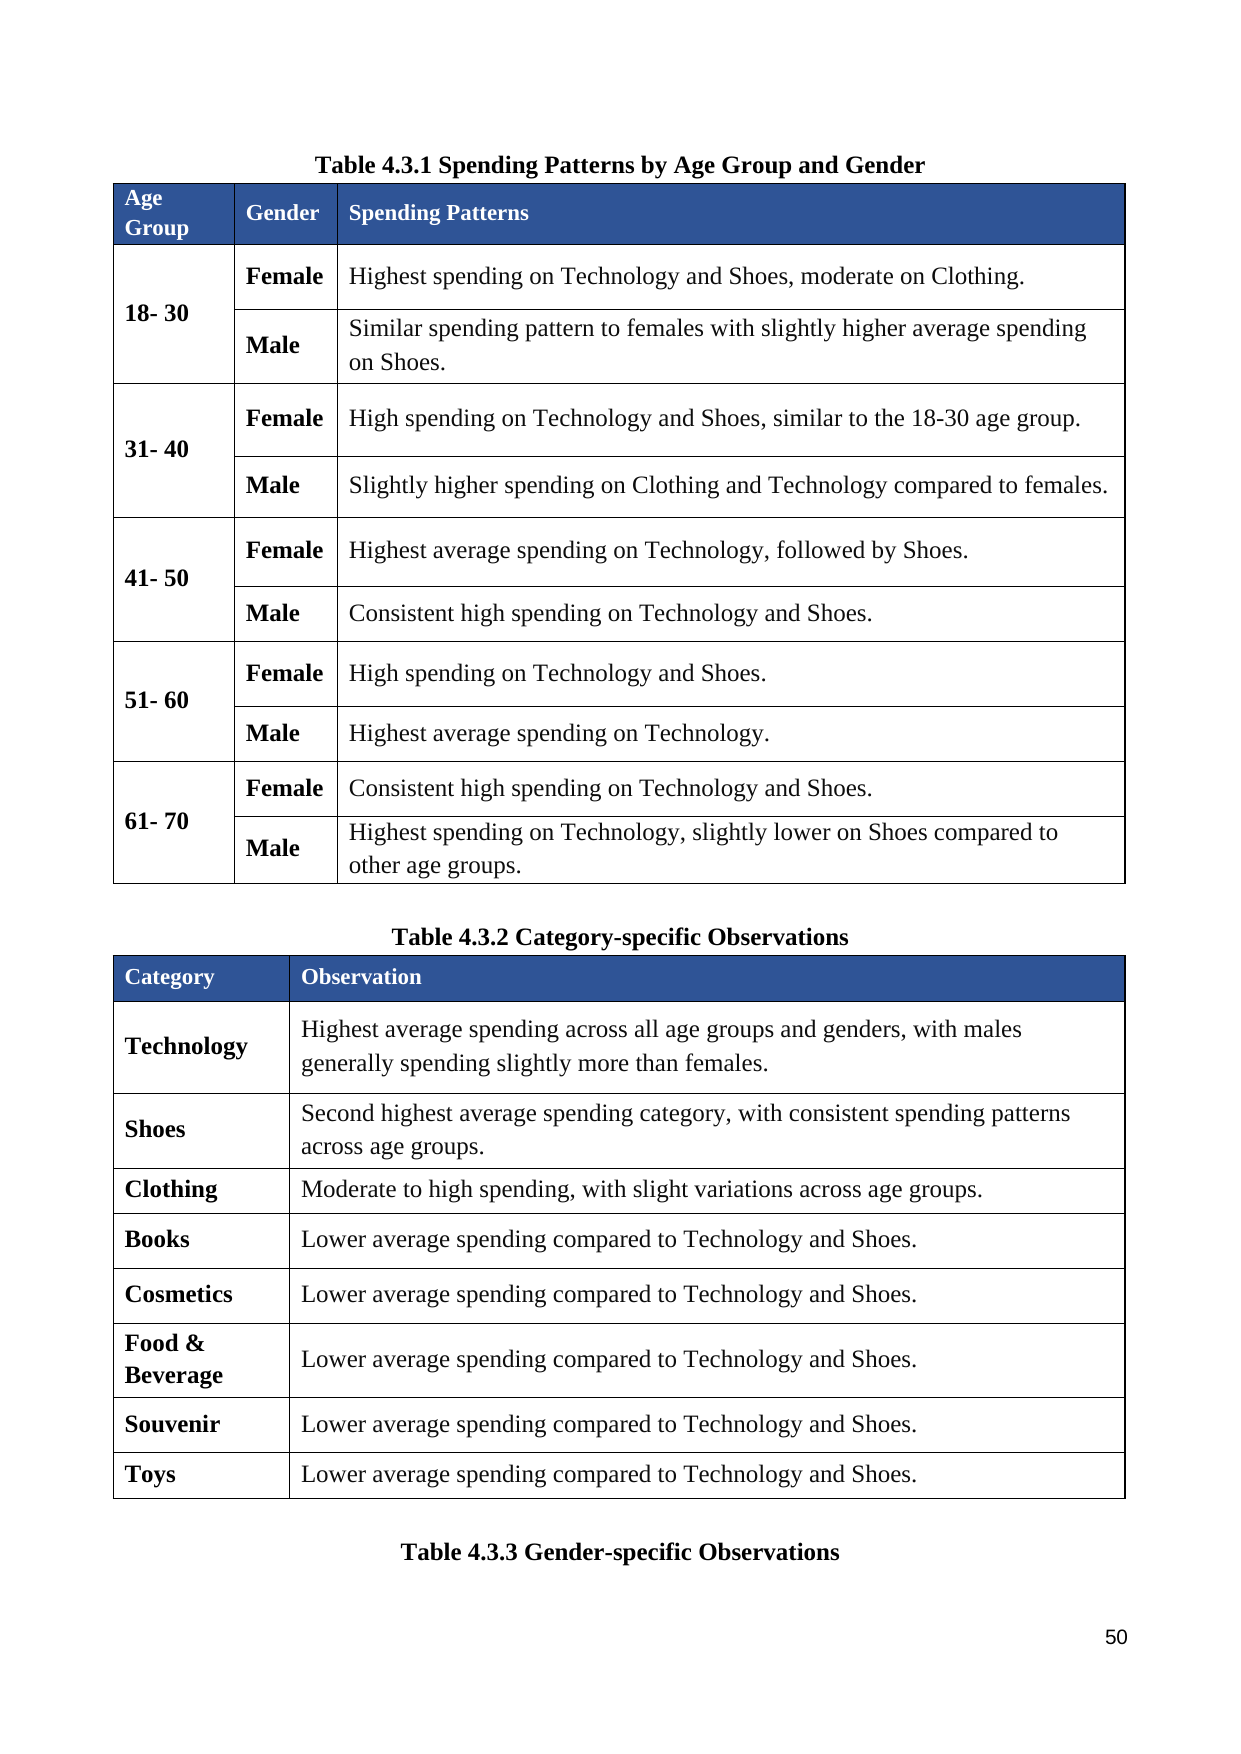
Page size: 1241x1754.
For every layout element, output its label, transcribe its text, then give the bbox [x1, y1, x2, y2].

table_cell Male [235, 310, 337, 383]
table_cell 61- 70 [114, 762, 234, 882]
table_cell Highest average spending across all age groups and genders, with males generally spending slightly more than females. [290, 1002, 1124, 1093]
table_cell 31- 40 [114, 384, 234, 517]
text Table 4.3.3 Gender-specific Observations [112, 1537, 1128, 1566]
table_cell High spending on Technology and Shoes, similar to the 18-30 age group. [338, 384, 1124, 456]
table_cell Highest spending on Technology and Shoes, moderate on Clothing. [338, 245, 1124, 309]
table_header Spending Patterns [338, 184, 1124, 244]
table_header Age Group [114, 184, 234, 244]
table_cell Toys [114, 1453, 289, 1498]
table_cell Male [235, 457, 337, 517]
text Table 4.3.1 Spending Patterns by Age Group and Gender [112, 150, 1128, 179]
table_cell Slightly higher spending on Clothing and Technology compared to females. [338, 457, 1124, 517]
table_cell Male [235, 587, 337, 641]
table_header Observation [290, 956, 1124, 1001]
table_cell Female [235, 518, 337, 586]
table_cell Female [235, 642, 337, 706]
table_cell Consistent high spending on Technology and Shoes. [338, 762, 1124, 816]
table_cell Male [235, 707, 337, 761]
table_cell High spending on Technology and Shoes. [338, 642, 1124, 706]
table_cell Female [235, 384, 337, 456]
table_cell Clothing [114, 1169, 289, 1212]
table_cell Highest spending on Technology, slightly lower on Shoes compared to other age groups. [338, 817, 1124, 882]
table_cell Female [235, 245, 337, 309]
table_cell Male [235, 817, 337, 882]
table_cell Lower average spending compared to Technology and Shoes. [290, 1453, 1124, 1498]
table_header Gender [235, 184, 337, 244]
table_cell Lower average spending compared to Technology and Shoes. [290, 1324, 1124, 1397]
table_cell Moderate to high spending, with slight variations across age groups. [290, 1169, 1124, 1212]
table_cell Female [235, 762, 337, 816]
table_cell Books [114, 1214, 289, 1268]
table_cell Technology [114, 1002, 289, 1093]
table_cell Shoes [114, 1094, 289, 1167]
table_cell Lower average spending compared to Technology and Shoes. [290, 1269, 1124, 1323]
table_cell Lower average spending compared to Technology and Shoes. [290, 1398, 1124, 1452]
table_cell Souvenir [114, 1398, 289, 1452]
text Table 4.3.2 Category-specific Observations [112, 922, 1128, 951]
table_cell Second highest average spending category, with consistent spending patterns across age groups. [290, 1094, 1124, 1167]
table_cell Consistent high spending on Technology and Shoes. [338, 587, 1124, 641]
table_cell Similar spending pattern to females with slightly higher average spending on Shoes. [338, 310, 1124, 383]
table_cell Highest average spending on Technology. [338, 707, 1124, 761]
table_cell 51- 60 [114, 642, 234, 761]
table_cell Cosmetics [114, 1269, 289, 1323]
table_cell Lower average spending compared to Technology and Shoes. [290, 1214, 1124, 1268]
table_cell 41- 50 [114, 518, 234, 641]
table_header Category [114, 956, 289, 1001]
table_cell Highest average spending on Technology, followed by Shoes. [338, 518, 1124, 586]
table_cell 18- 30 [114, 245, 234, 383]
table_cell Food & Beverage [114, 1324, 289, 1397]
